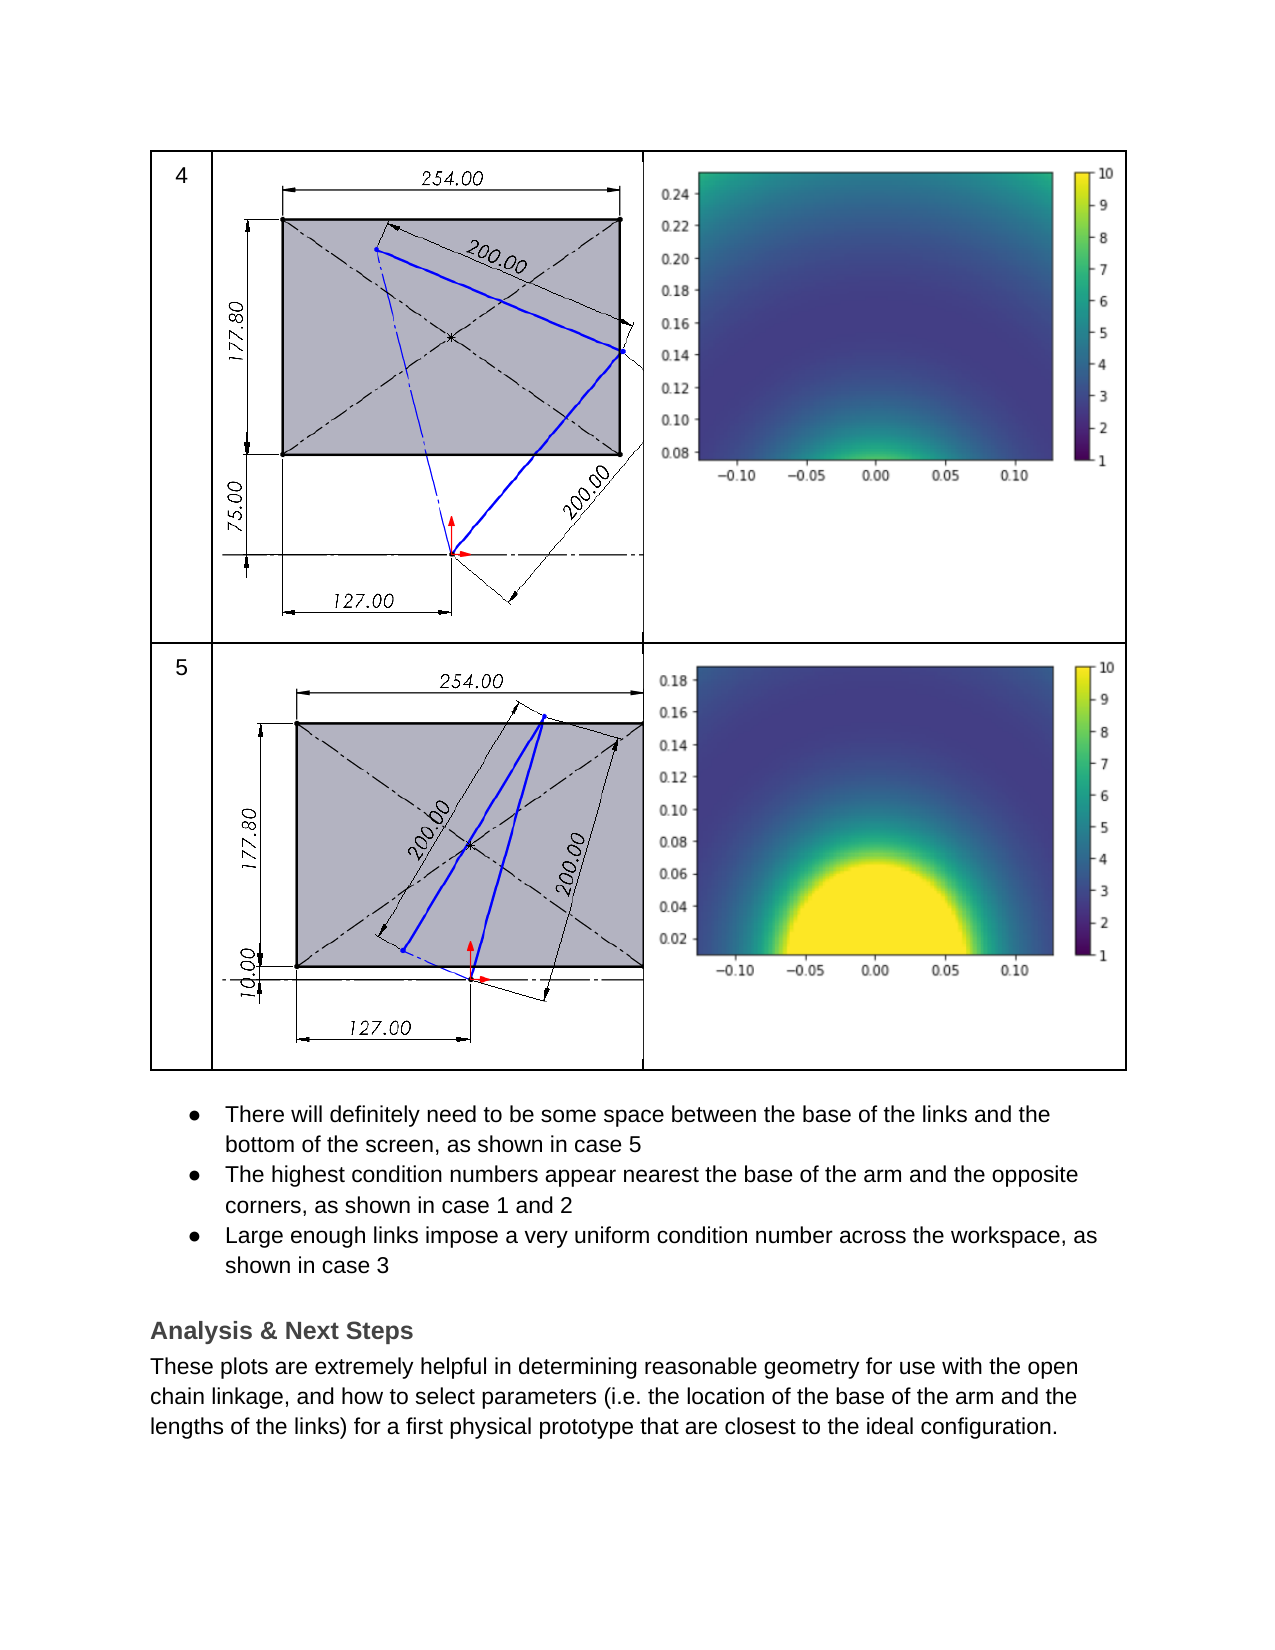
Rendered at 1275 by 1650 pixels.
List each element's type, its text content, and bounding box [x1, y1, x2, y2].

list Large enough links impose a very uniform condition number across the workspace, as shown in case 3 [187, 1222, 1125, 1278]
table_cell 5 [152, 644, 211, 1069]
picture [653, 654, 1120, 984]
picture [222, 162, 644, 632]
picture [222, 654, 644, 1059]
subtitle Analysis & Next Steps [150, 1316, 1125, 1344]
table_cell [213, 644, 642, 1069]
picture [653, 162, 1120, 488]
list There will definitely need to be some space between the base of the links and the bottom of the screen, as shown in case 5 [187, 1101, 1125, 1158]
table_cell [644, 644, 1125, 1069]
table_cell 4 [152, 152, 211, 642]
table_cell [644, 152, 1125, 642]
list The highest condition numbers appear nearest the base of the arm and the opposite corners, as shown in case 1 and 2 [187, 1161, 1125, 1218]
text These plots are extremely helpful in determining reasonable geometry for use with the open chain linkage, and how to select parameters (i.e. the location of the base of the arm and the lengths of the links) for a first physical prototype that are closest to the ideal configuration. [150, 1353, 1125, 1439]
table_cell [213, 152, 642, 642]
